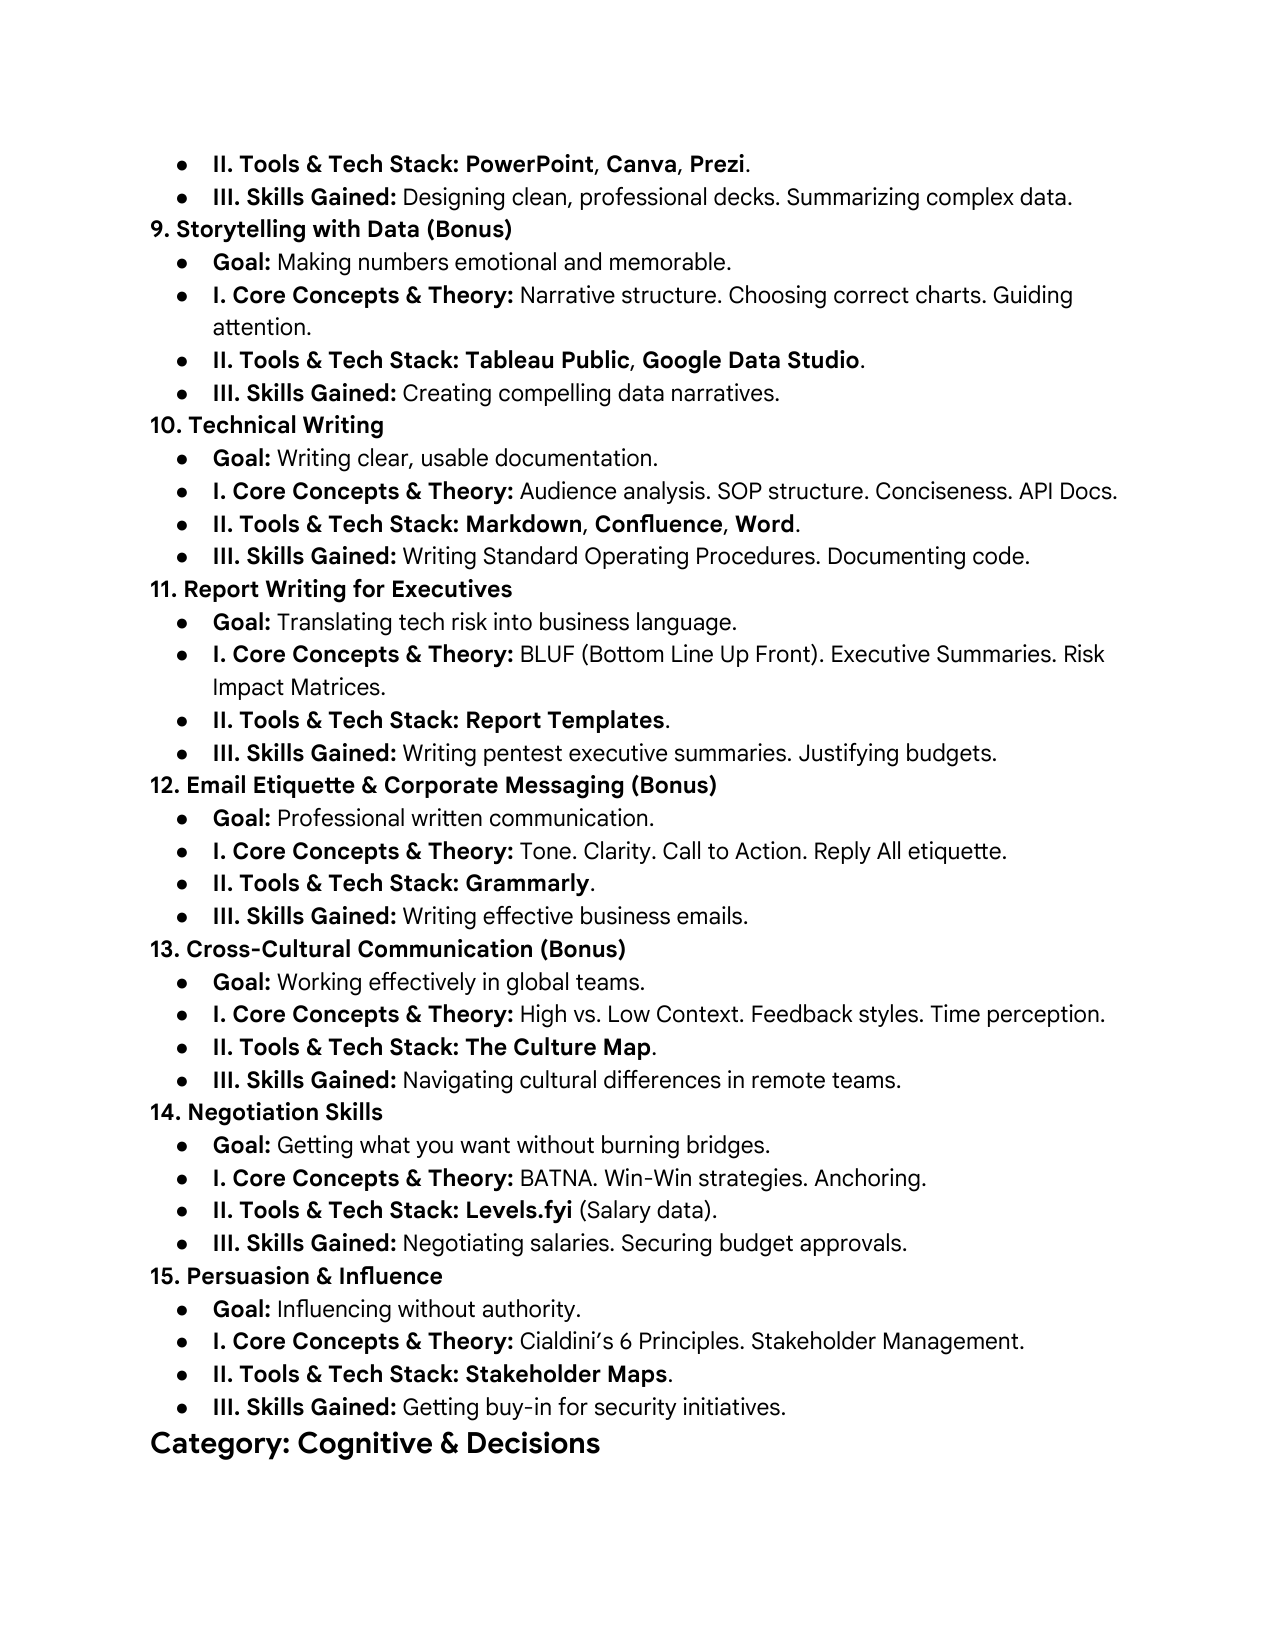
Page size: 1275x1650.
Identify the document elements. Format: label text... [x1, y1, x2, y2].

list Goal: Professional written communication. [175, 804, 1125, 833]
list II. Tools & Tech Stack: Levels.fyi (Salary data). [175, 1197, 1125, 1225]
list II. Tools & Tech Stack: The Culture Map. [175, 1033, 1125, 1062]
list Goal: Making numbers emotional and memorable. [175, 248, 1125, 277]
text 14. Negotiation Skills [150, 1098, 1125, 1127]
list III. Skills Gained: Creating compelling data narratives. [175, 379, 1125, 408]
list Goal: Influencing without authority. [175, 1295, 1125, 1323]
list III. Skills Gained: Designing clean, professional decks. Summarizing complex data. [175, 183, 1125, 211]
list I. Core Concepts & Theory: Audience analysis. SOP structure. Conciseness. API Docs. [175, 477, 1125, 506]
list III. Skills Gained: Getting buy-in for security initiatives. [175, 1393, 1125, 1422]
text 9. Storytelling with Data (Bonus) [150, 215, 1125, 244]
list I. Core Concepts & Theory: High vs. Low Context. Feedback styles. Time perception. [175, 1000, 1125, 1029]
list II. Tools & Tech Stack: Report Templates. [175, 706, 1125, 735]
text 12. Email Etiquette & Corporate Messaging (Bonus) [150, 771, 1125, 800]
list III. Skills Gained: Writing pentest executive summaries. Justifying budgets. [175, 739, 1125, 767]
list Goal: Translating tech risk into business language. [175, 608, 1125, 637]
list II. Tools & Tech Stack: Stakeholder Maps. [175, 1360, 1125, 1389]
list I. Core Concepts & Theory: BATNA. Win-Win strategies. Anchoring. [175, 1164, 1125, 1193]
list I. Core Concepts & Theory: Cialdini’s 6 Principles. Stakeholder Management. [175, 1327, 1125, 1356]
list III. Skills Gained: Navigating cultural differences in remote teams. [175, 1066, 1125, 1094]
list I. Core Concepts & Theory: Tone. Clarity. Call to Action. Reply All etiquette. [175, 837, 1125, 866]
text 15. Persuasion & Influence [150, 1262, 1125, 1291]
subtitle Category: Cognitive & Decisions [150, 1426, 1125, 1462]
text 10. Technical Writing [150, 412, 1125, 440]
list Goal: Writing clear, usable documentation. [175, 444, 1125, 473]
list II. Tools & Tech Stack: Grammarly. [175, 869, 1125, 898]
text 13. Cross-Cultural Communication (Bonus) [150, 935, 1125, 964]
list I. Core Concepts & Theory: BLUF (Bottom Line Up Front). Executive Summaries. Risk Impact Matrices. [175, 641, 1125, 702]
list II. Tools & Tech Stack: PowerPoint, Canva, Prezi. [175, 150, 1125, 179]
list III. Skills Gained: Writing Standard Operating Procedures. Documenting code. [175, 542, 1125, 571]
list Goal: Working effectively in global teams. [175, 968, 1125, 996]
list I. Core Concepts & Theory: Narrative structure. Choosing correct charts. Guiding attention. [175, 281, 1125, 342]
list Goal: Getting what you want without burning bridges. [175, 1131, 1125, 1160]
list II. Tools & Tech Stack: Tableau Public, Google Data Studio. [175, 346, 1125, 375]
list II. Tools & Tech Stack: Markdown, Confluence, Word. [175, 510, 1125, 538]
list III. Skills Gained: Writing effective business emails. [175, 902, 1125, 931]
list III. Skills Gained: Negotiating salaries. Securing budget approvals. [175, 1229, 1125, 1258]
text 11. Report Writing for Executives [150, 575, 1125, 604]
